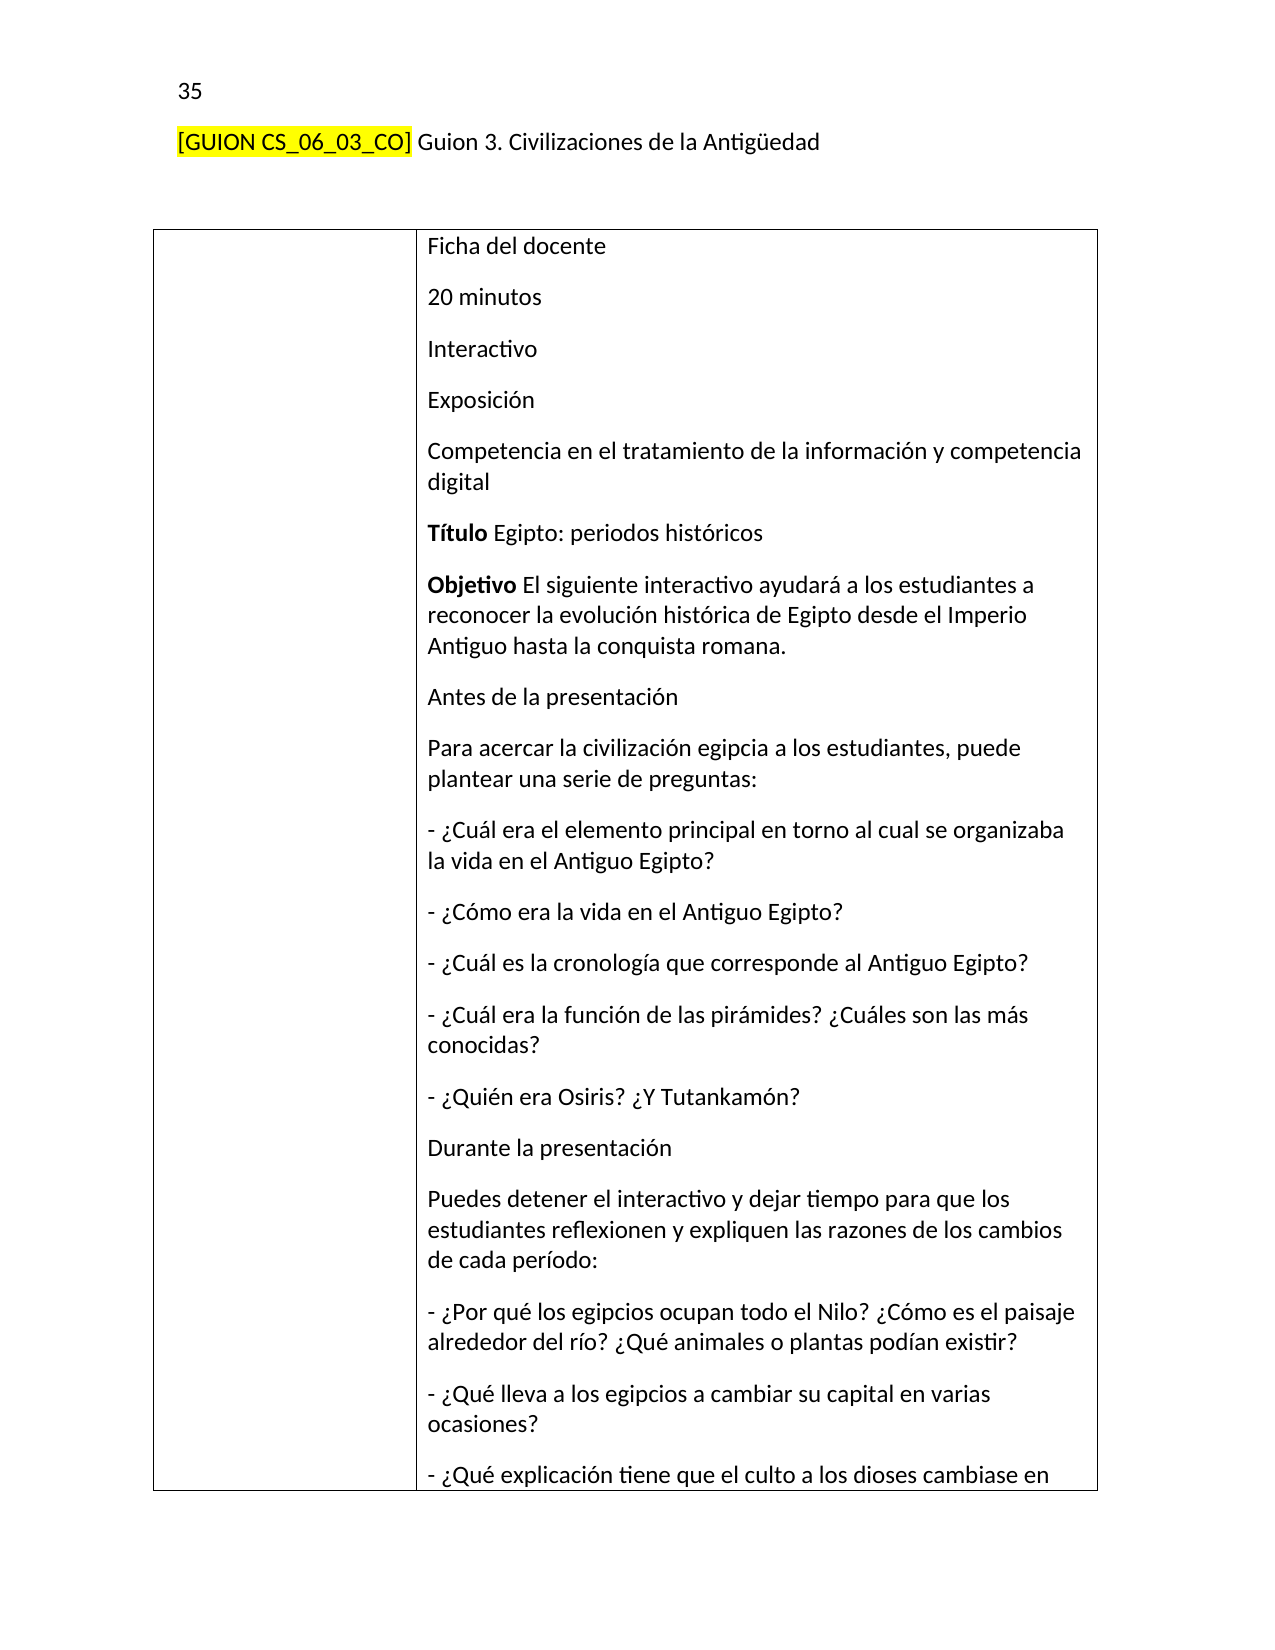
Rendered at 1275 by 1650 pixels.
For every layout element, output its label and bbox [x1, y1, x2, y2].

table_cell [154, 230, 416, 1490]
table_cell [417, 230, 1097, 1490]
